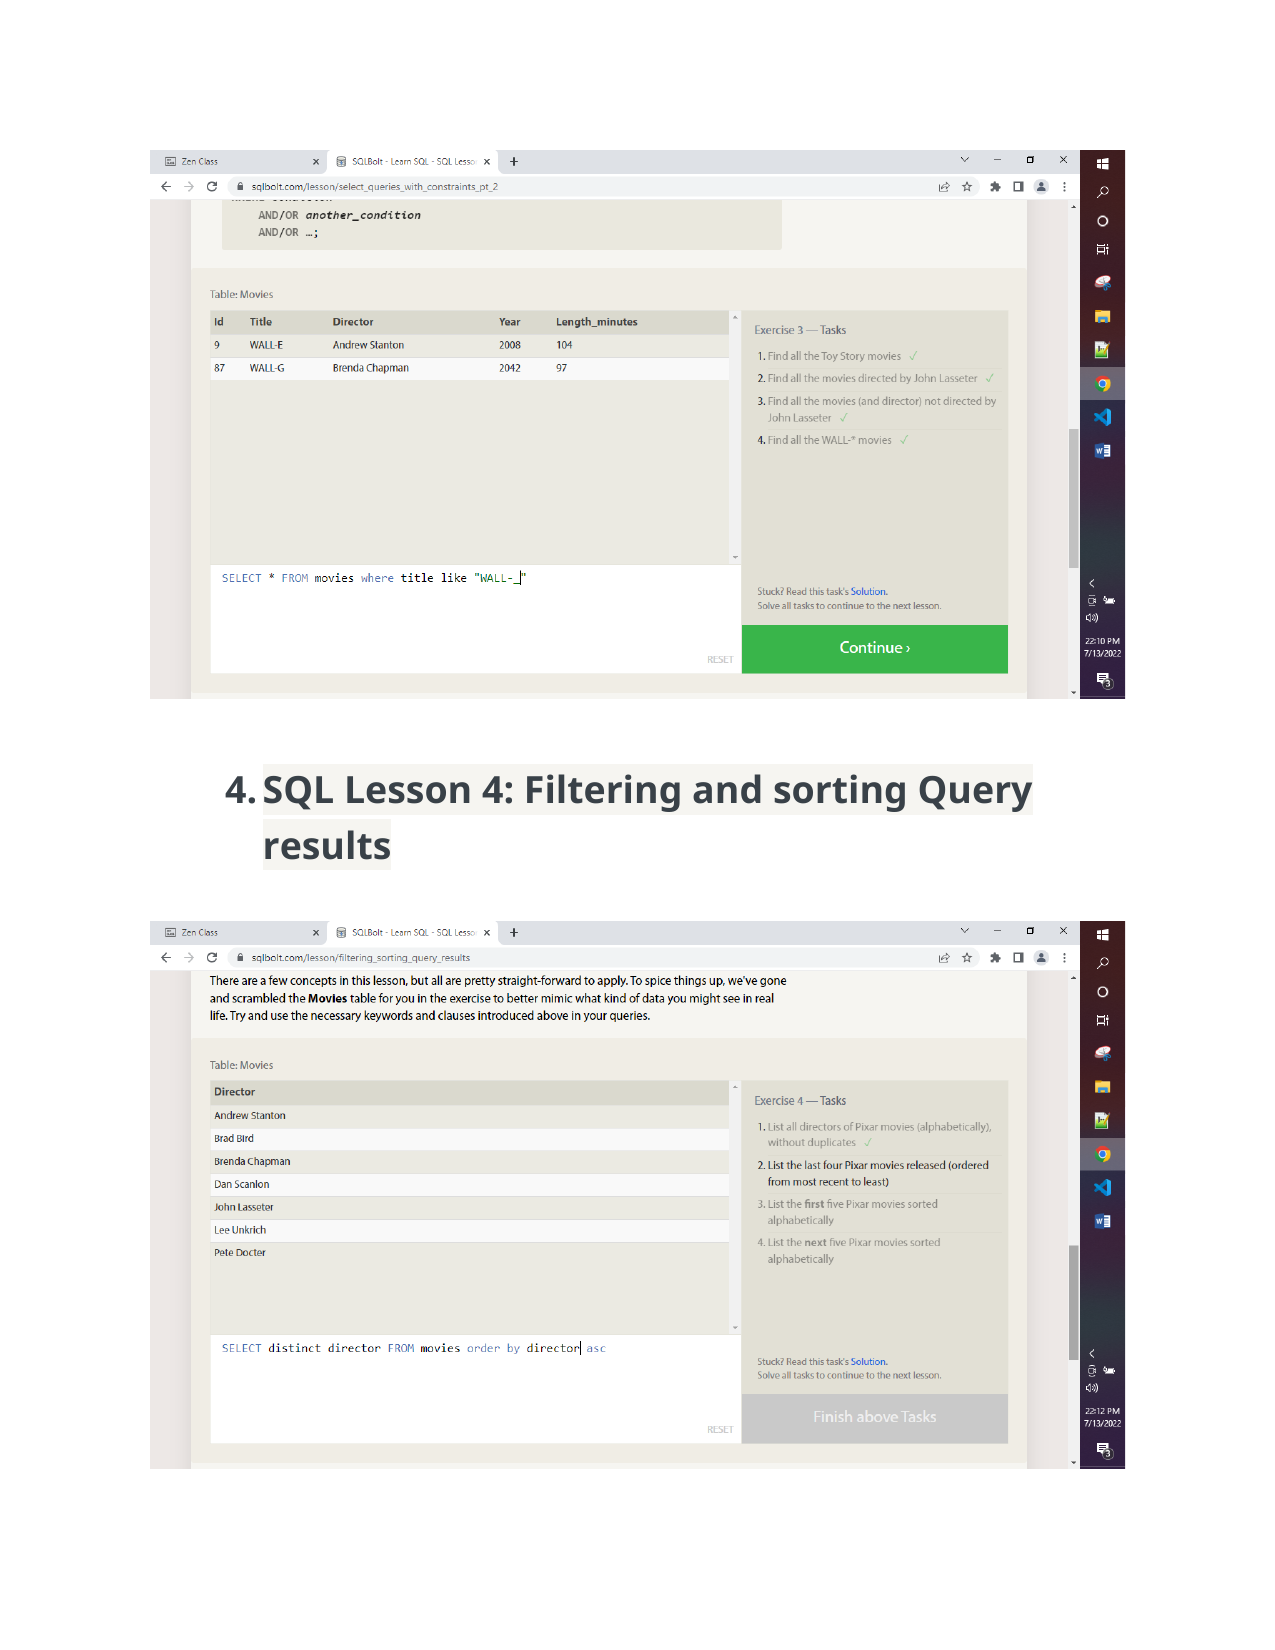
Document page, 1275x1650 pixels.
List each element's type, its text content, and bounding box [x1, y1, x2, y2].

list SQL Lesson 4: Filtering and sorting Query results [225, 764, 1125, 870]
picture [150, 921, 1125, 1469]
picture [150, 150, 1125, 699]
